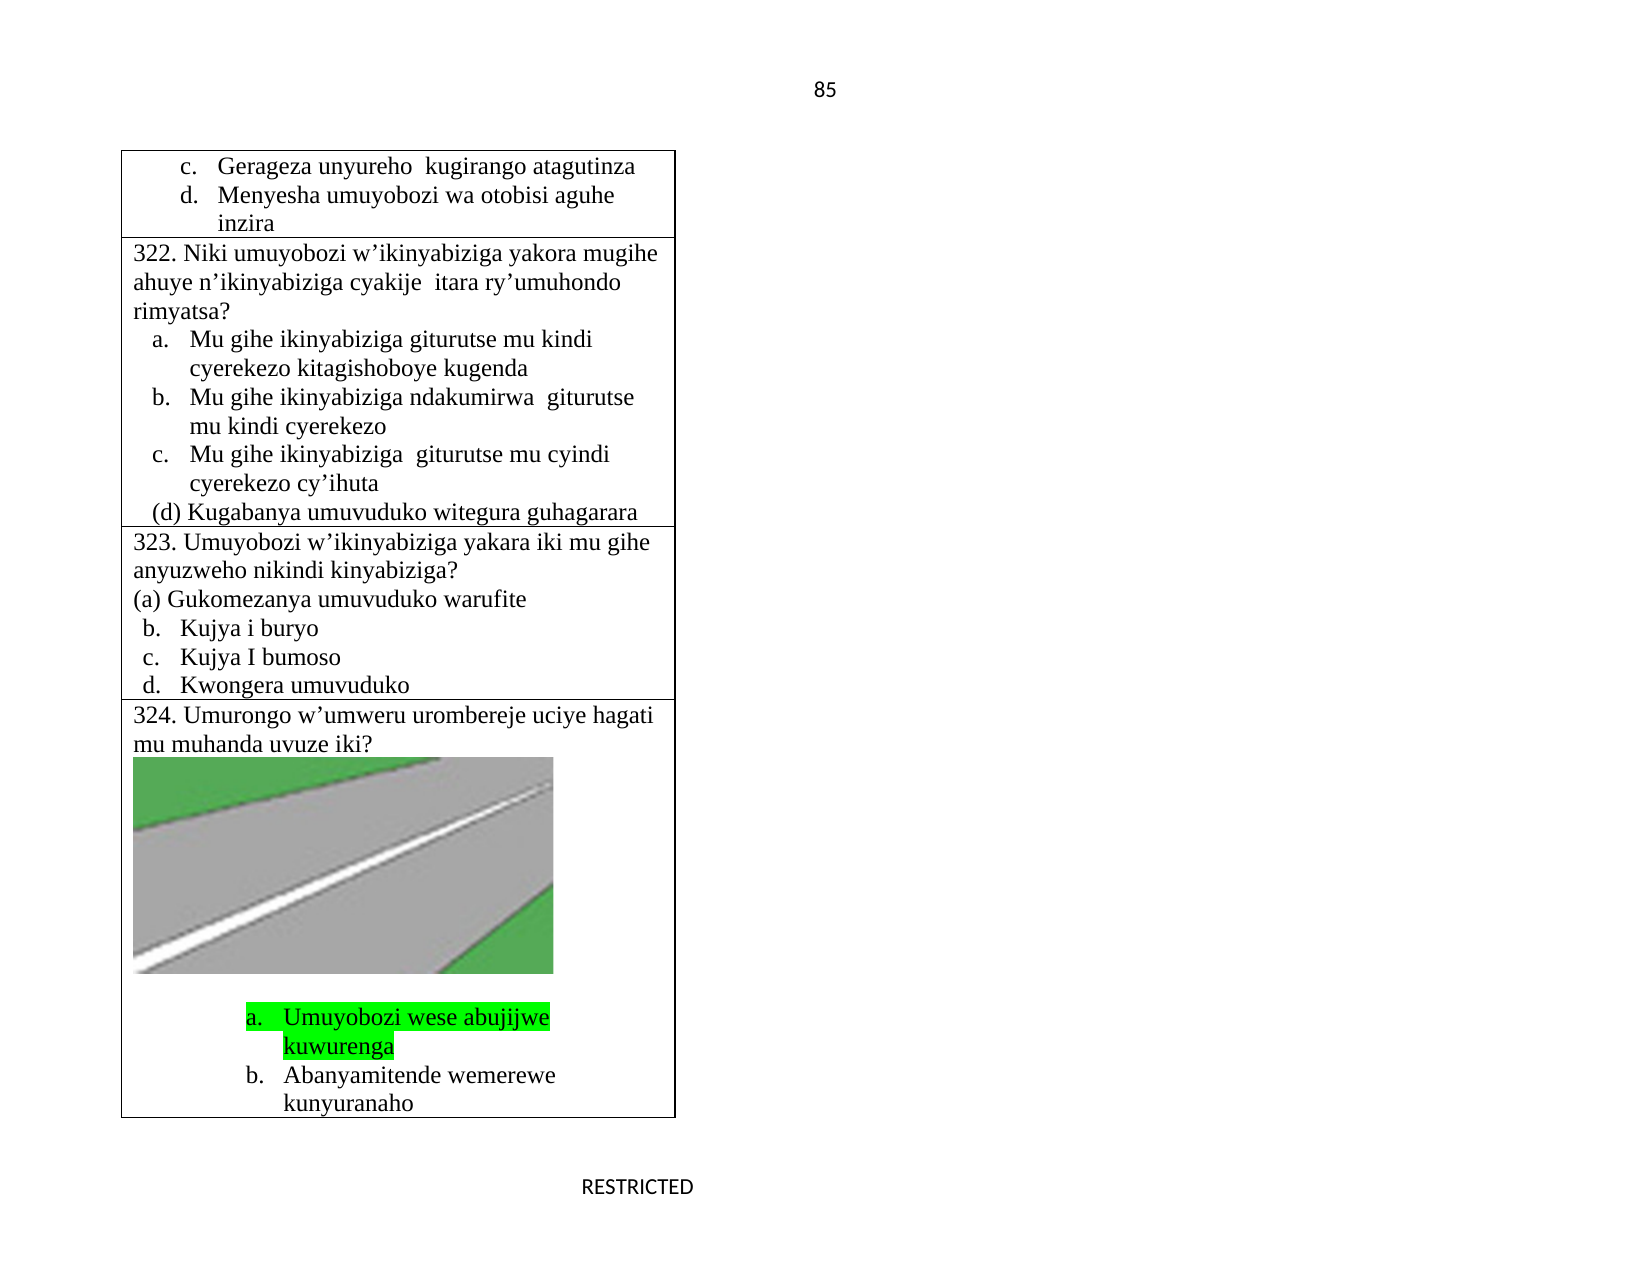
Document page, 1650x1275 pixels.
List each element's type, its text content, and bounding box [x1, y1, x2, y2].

picture [133, 757, 554, 974]
table_cell 323. Umuyobozi w’ikinyabiziga yakara iki mu gihe anyuzweho nikindi kinyabiziga? (a) Gukomezanya umuvuduko warufite Kujya i buryo Kujya I bumoso Kwongera umuvuduko [122, 527, 674, 699]
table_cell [122, 700, 674, 1117]
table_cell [122, 151, 674, 237]
table_cell 322. Niki umuyobozi w’ikinyabiziga yakora mugihe ahuye n’ikinyabiziga cyakije itara ry’umuhondo rimyatsa? Mu gihe ikinyabiziga giturutse mu kindi cyerekezo kitagishoboye kugenda Mu gihe ikinyabiziga ndakumirwa giturutse mu kindi cyerekezo Mu gihe ikinyabiziga giturutse mu cyindi cyerekezo cy’ihuta (d) Kugabanya umuvuduko witegura guhagarara [122, 238, 674, 526]
